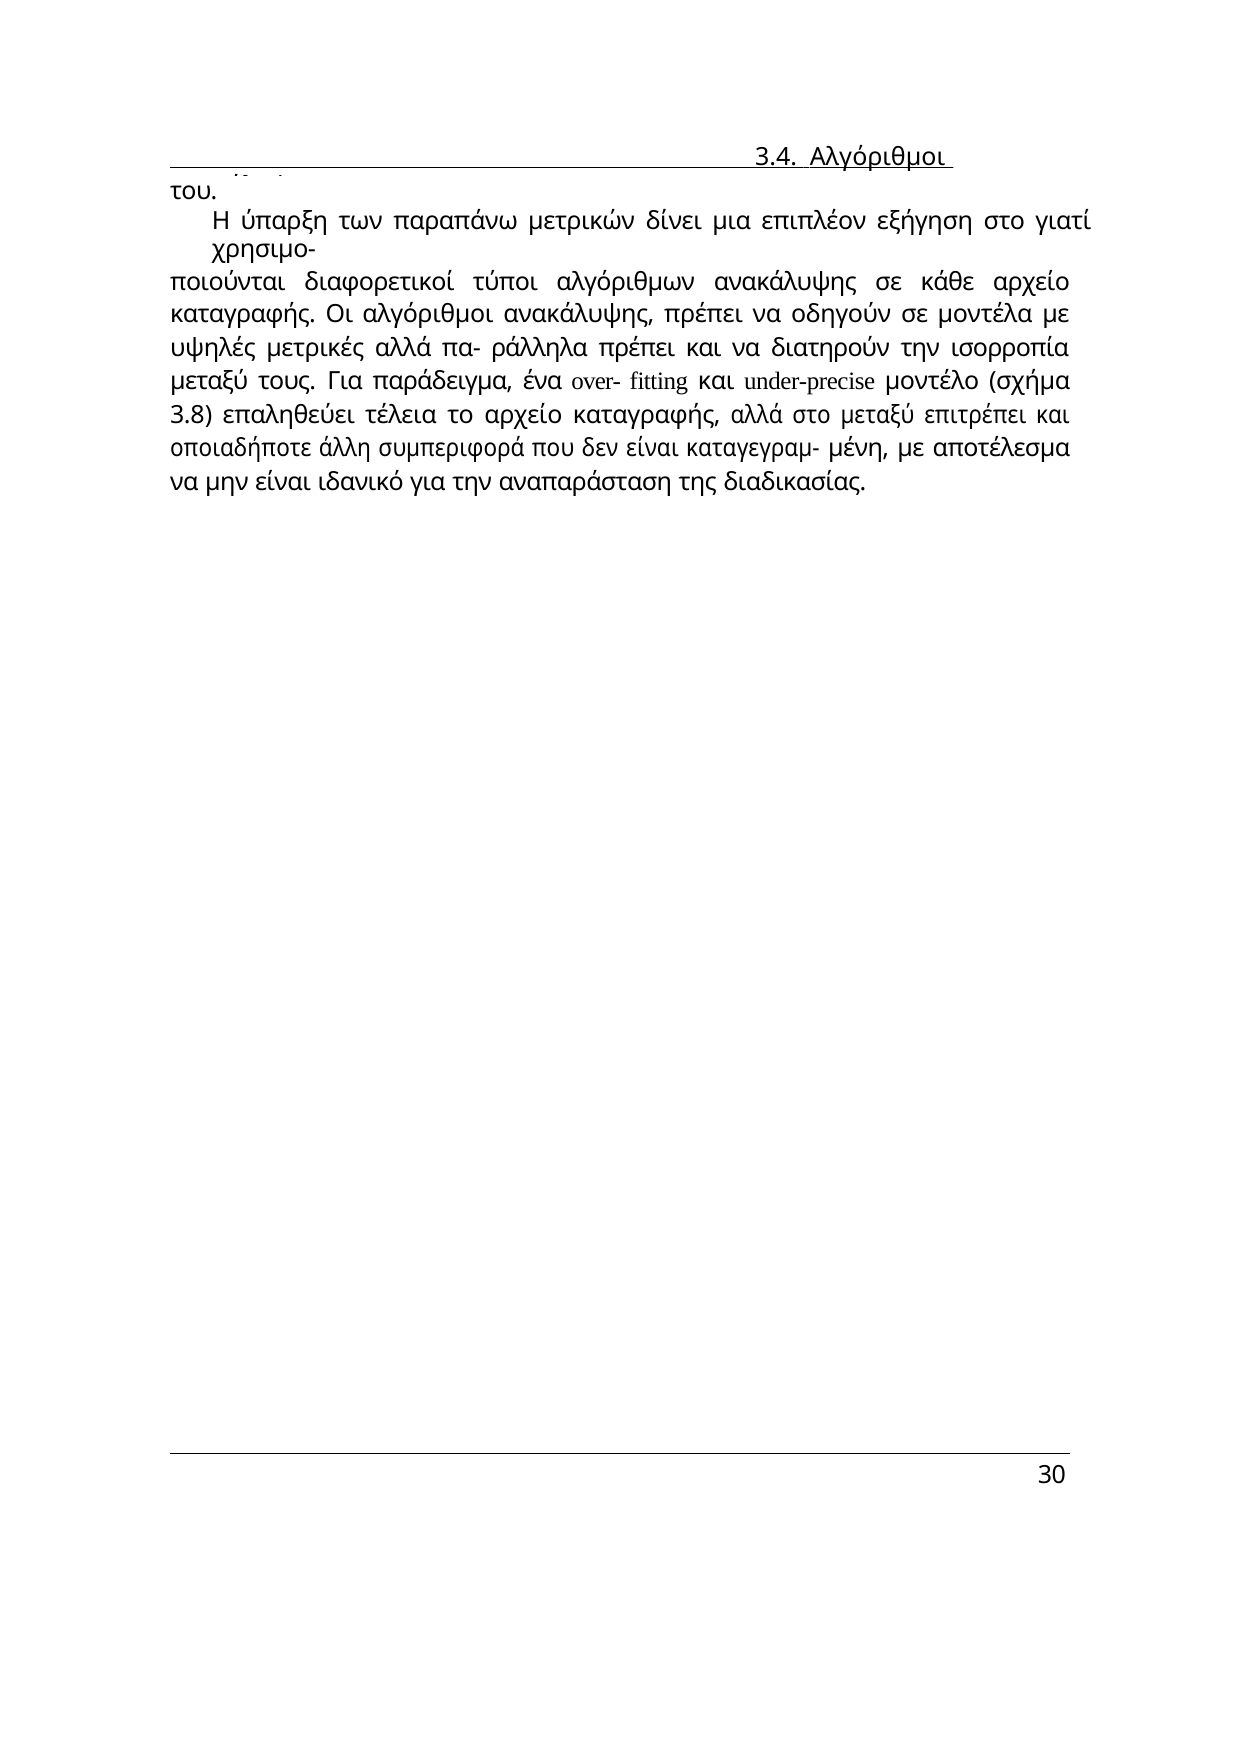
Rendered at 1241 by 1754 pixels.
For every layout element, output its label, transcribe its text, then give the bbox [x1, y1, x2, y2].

text Η ύπαρξη των παραπάνω μετρικών δίνει μια επιπλέον εξήγηση στο γιατί χρησιμο- [212, 207, 1092, 263]
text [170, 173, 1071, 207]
text ποιούνται διαφορετικοί τύποι αλγόριθμων ανακάλυψης σε κάθε αρχείο καταγραφής. Οι αλγόριθμοι ανακάλυψης, πρέπει να οδηγούν σε μοντέλα με υψηλές μετρικές αλλά πα- ράλληλα πρέπει και να διατηρούν την ισορροπία μεταξύ τους. Για παράδειγμα, ένα over- fitting και under-precise μοντέλο (σχήμα 3.8) επαληθεύει τέλεια το αρχείο καταγραφής, αλλά στο μεταξύ επιτρέπει και οποιαδήποτε άλλη συμπεριφορά που δεν είναι καταγεγραμ- μένη, με αποτέλεσμα να μην είναι ιδανικό για την αναπαράσταση της διαδικασίας. [170, 263, 1070, 497]
